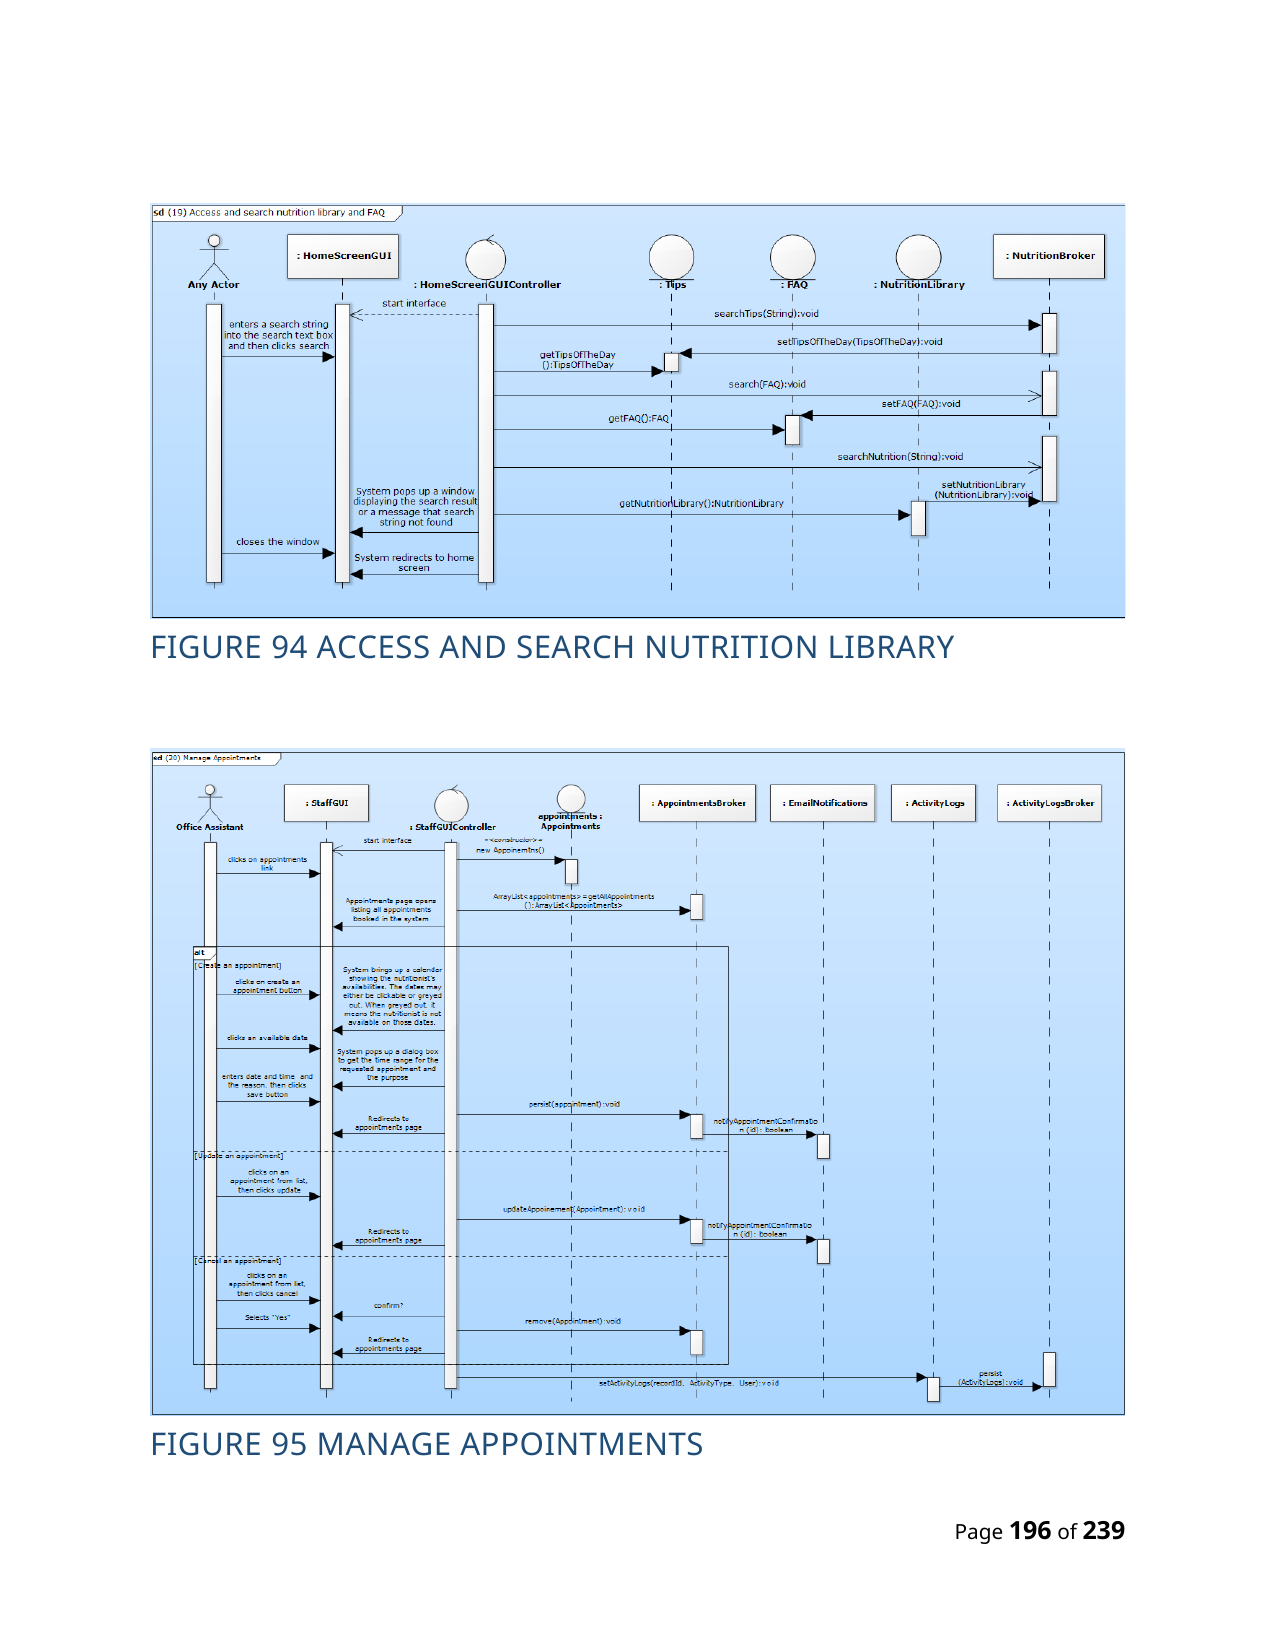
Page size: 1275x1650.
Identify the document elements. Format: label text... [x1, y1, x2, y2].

picture [150, 203, 1125, 619]
text Figure 95 Manage appointments [150, 1416, 1125, 1464]
picture [150, 748, 1125, 1416]
text Figure 94 Access and search nutrition library [150, 619, 1125, 667]
